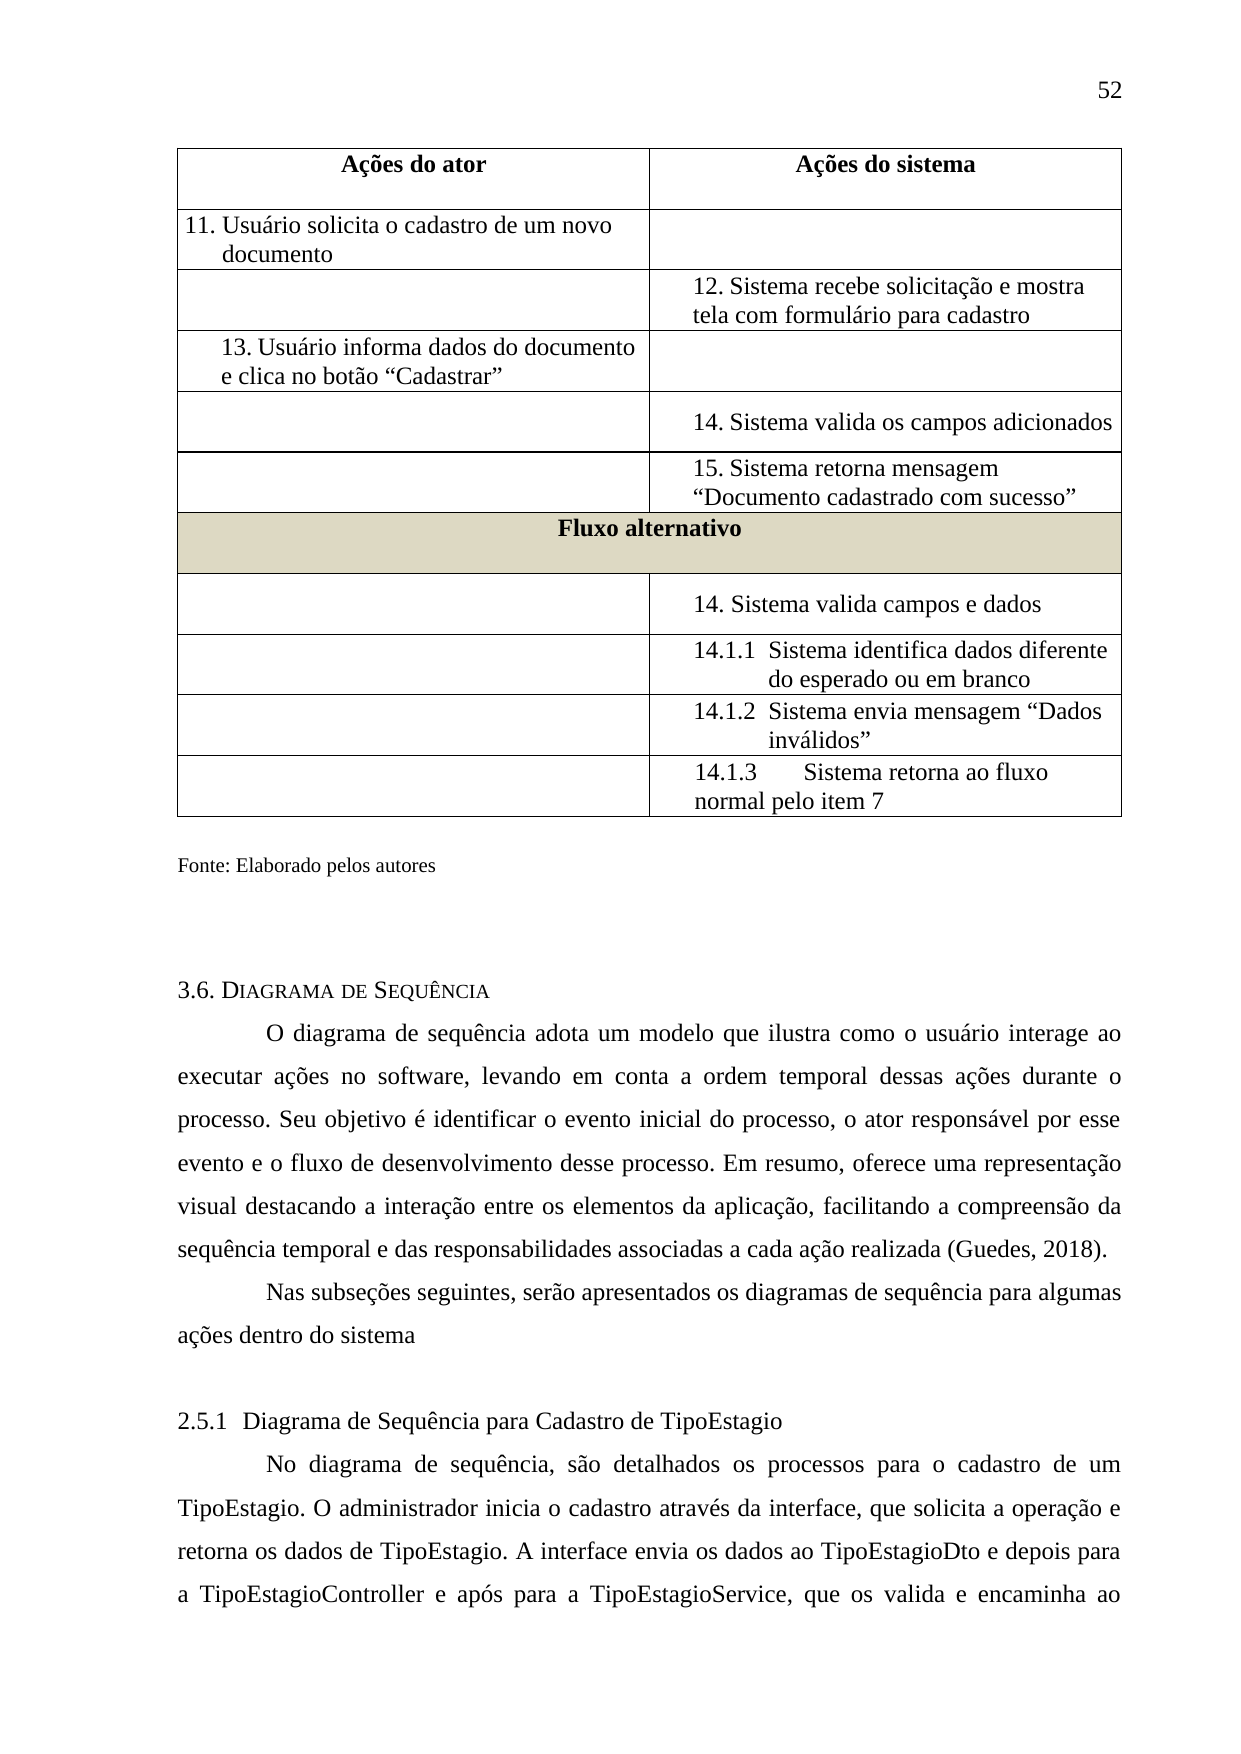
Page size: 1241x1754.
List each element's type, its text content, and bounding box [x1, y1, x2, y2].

table_cell [178, 392, 649, 451]
table_cell Ações do sistema [650, 149, 1121, 208]
table_cell Usuário informa dados do documento e clica no botão “Cadastrar” [178, 331, 649, 391]
table_cell Ações do ator [178, 149, 649, 208]
table_cell [178, 695, 649, 755]
table_cell Sistema valida campos e dados [650, 574, 1121, 633]
table_cell Sistema valida os campos adicionados [650, 392, 1121, 451]
table_cell Usuário solicita o cadastro de um novo documento [178, 210, 649, 269]
table_cell [650, 210, 1121, 269]
table_cell [178, 635, 649, 694]
table_cell [178, 270, 649, 330]
table_cell Sistema recebe solicitação e mostra tela com formulário para cadastro [650, 270, 1121, 330]
text O diagrama de sequência adota um modelo que ilustra como o usuário interage ao executar ações no software, levando em conta a ordem temporal dessas ações durante o processo. Seu objetivo é identificar o evento inicial do processo, o ator responsável por esse evento e o fluxo de desenvolvimento desse processo. Em resumo, oferece uma representação visual destacando a interação entre os elementos da aplicação, facilitando a compreensão da sequência temporal e das responsabilidades associadas a cada ação realizada (Guedes, 2018). [177, 1018, 1122, 1263]
table_cell Sistema retorna mensagem “Documento cadastrado com sucesso” [650, 453, 1121, 512]
subtitle 3.6. Diagrama de Sequência [177, 975, 1122, 1004]
text Fonte: Elaborado pelos autores [177, 853, 1122, 877]
table_cell [178, 574, 649, 633]
table_cell Sistema retorna ao fluxo normal pelo item 7 [650, 756, 1121, 816]
text Nas subseções seguintes, serão apresentados os diagramas de sequência para algumas ações dentro do sistema [177, 1277, 1122, 1349]
table_cell Sistema identifica dados diferente do esperado ou em branco [650, 635, 1121, 694]
table_cell Fluxo alternativo [178, 513, 1121, 573]
table_cell Sistema envia mensagem “Dados inválidos” [650, 695, 1121, 755]
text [177, 1449, 1122, 1608]
table_cell [178, 453, 649, 512]
subtitle Diagrama de Sequência para Cadastro de TipoEstagio [177, 1406, 1122, 1435]
table_cell [650, 331, 1121, 391]
table_cell [178, 756, 649, 816]
